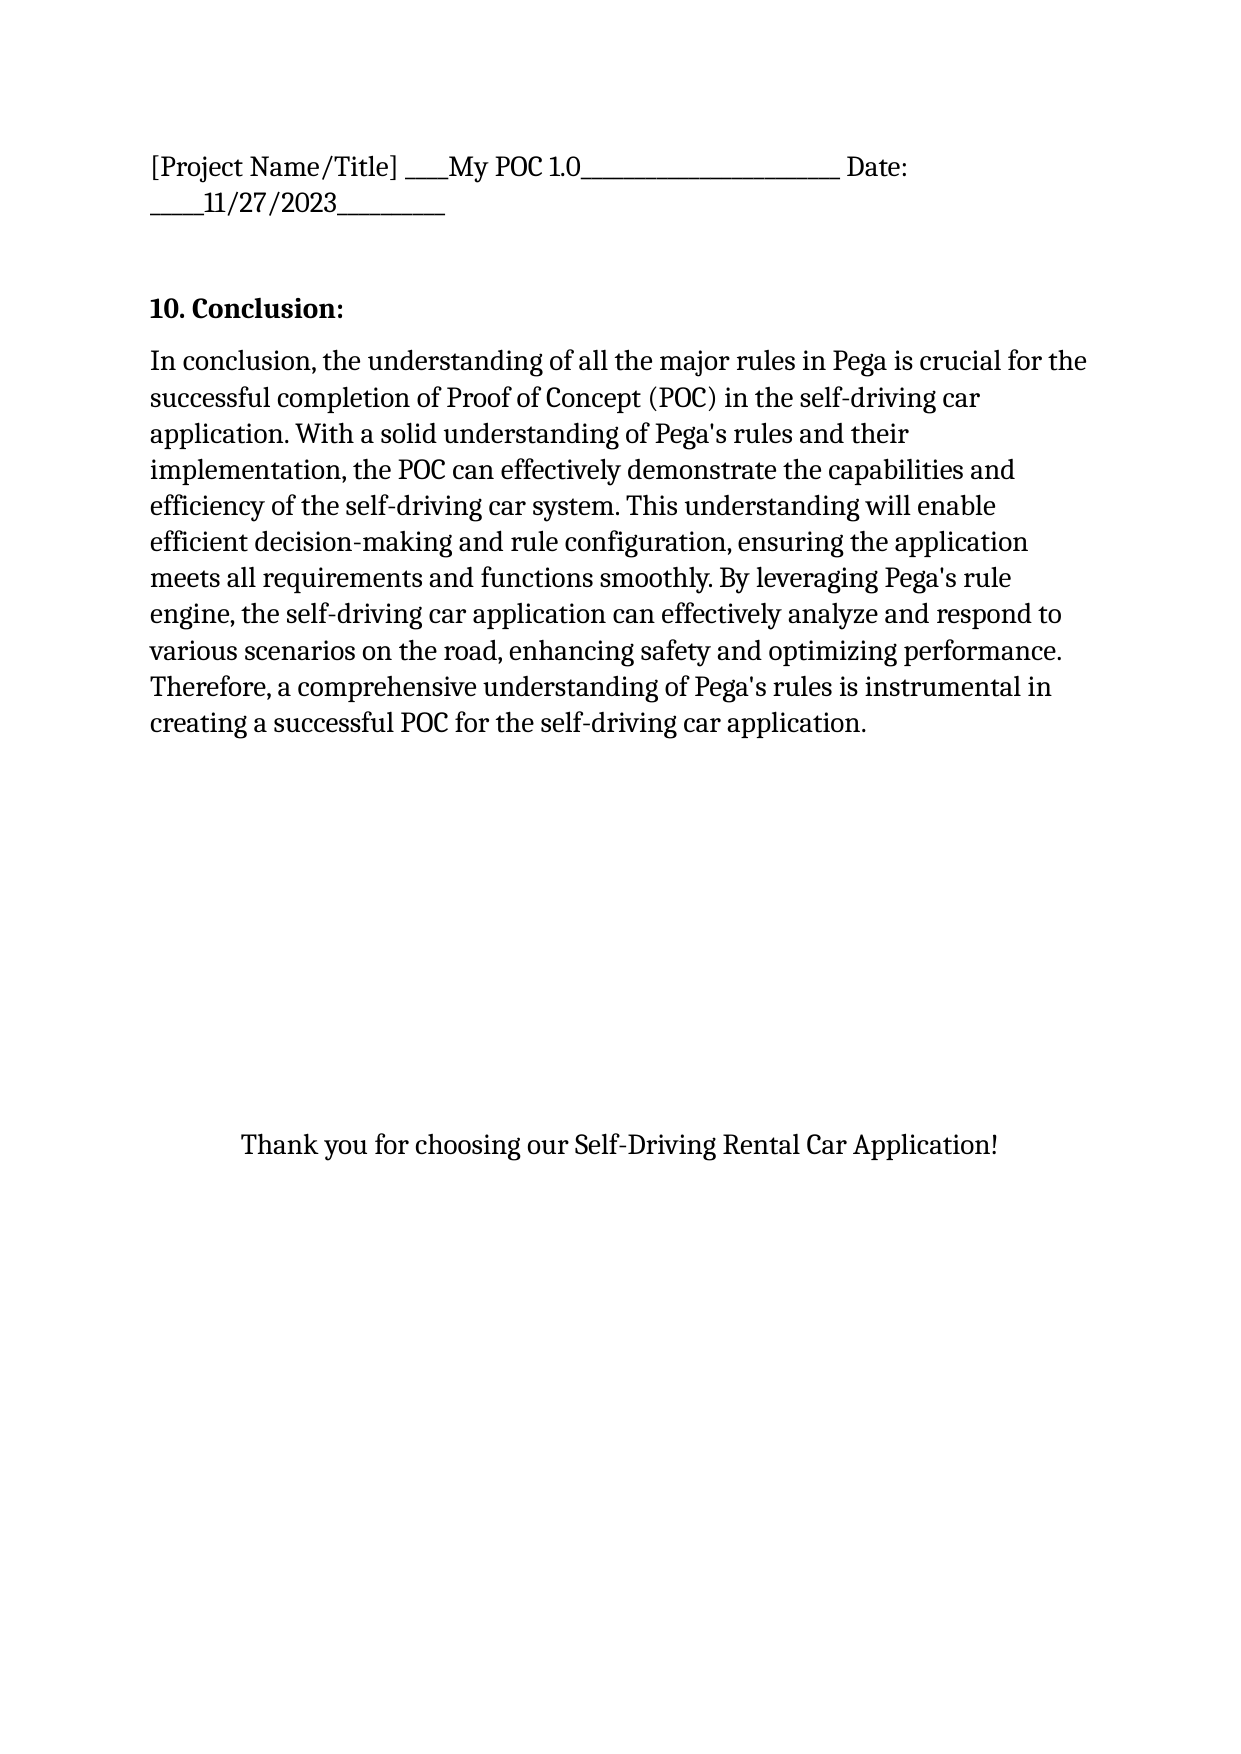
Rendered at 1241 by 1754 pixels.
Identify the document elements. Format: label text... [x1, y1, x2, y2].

text [Project Name/Title] ____My POC 1.0________________________ Date: _____11/27/2023__________ [150, 150, 1090, 220]
text Thank you for choosing our Self-Driving Rental Car Application! [150, 1128, 1090, 1162]
text 10. Conclusion: [150, 292, 1090, 325]
text In conclusion, the understanding of all the major rules in Pega is crucial for the successful completion of Proof of Concept (POC) in the self-driving car application. With a solid understanding of Pega's rules and their implementation, the POC can effectively demonstrate the capabilities and efficiency of the self-driving car system. This understanding will enable efficient decision-making and rule configuration, ensuring the application meets all requirements and functions smoothly. By leveraging Pega's rule engine, the self-driving car application can effectively analyze and respond to various scenarios on the road, enhancing safety and optimizing performance. Therefore, a comprehensive understanding of Pega's rules is instrumental in creating a successful POC for the self-driving car application. [150, 344, 1090, 739]
